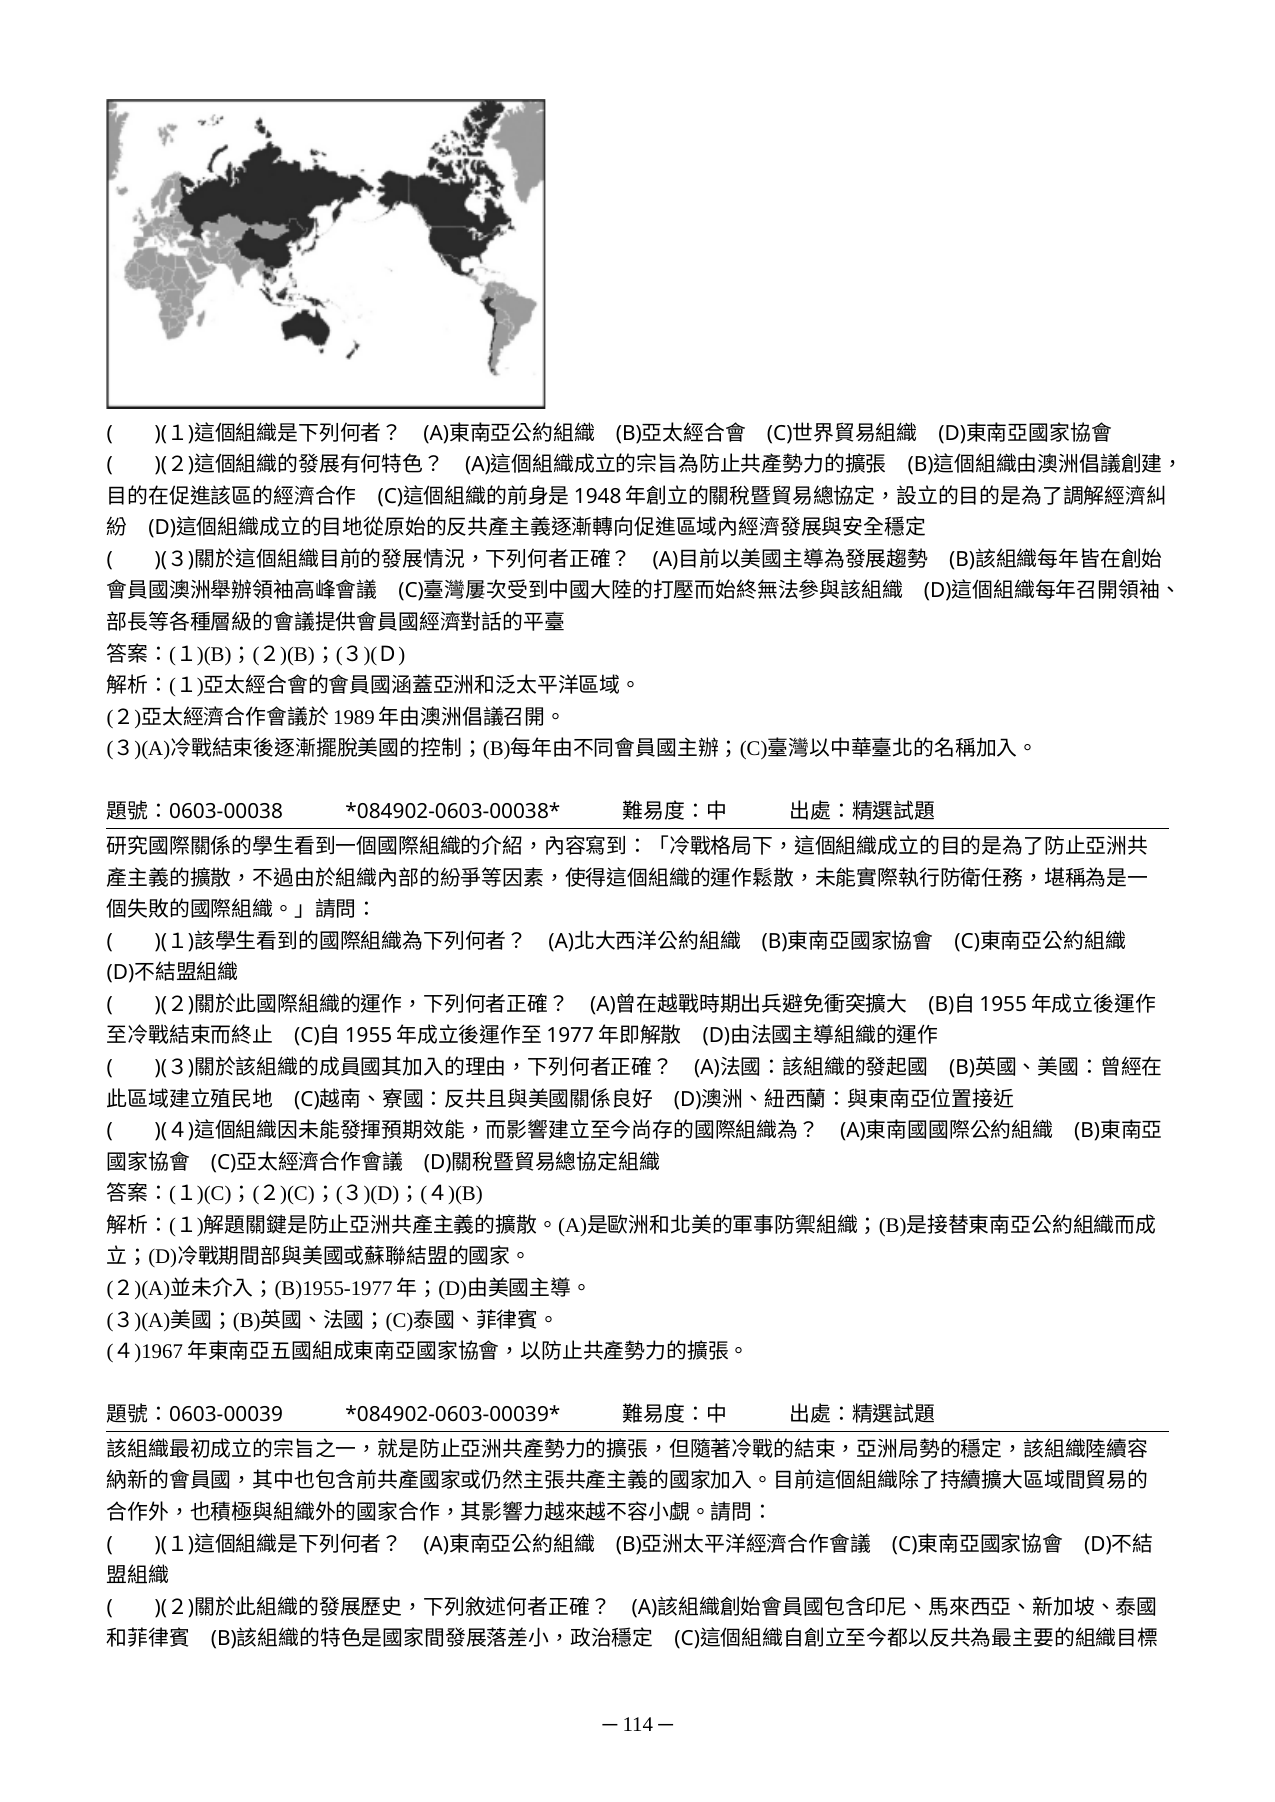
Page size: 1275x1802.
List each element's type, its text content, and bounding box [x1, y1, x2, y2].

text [106, 1432, 1169, 1652]
text 解析：(１)解題關鍵是防止亞洲共產主義的擴散。(A)是歐洲和北美的軍事防禦組織；(B)是接替東南亞公約組織而成立；(D)冷戰期間部與美國或蘇聯結盟的國家。 (２)(A)並未介入；(B)1955-1977年；(D)由美國主導。 (３)(A)美國；(B)英國、法國；(C)泰國、菲律賓。 (４)1967年東南亞五國組成東南亞國家協會，以防止共產勢力的擴張。 [106, 1207, 1169, 1365]
text 研究國際關係的學生看到一個國際組織的介紹，內容寫到：「冷戰格局下，這個組織成立的目的是為了防止亞洲共產主義的擴散，不過由於組織內部的紛爭等因素，使得這個組織的運作鬆散，未能實際執行防衛任務，堪稱為是一個失敗的國際組織。」請問： ( )(１)該學生看到的國際組織為下列何者？ (A)北大西洋公約組織 (B)東南亞國家協會 (C)東南亞公約組織 (D)不結盟組織 ( )(２)關於此國際組織的運作，下列何者正確？ (A)曾在越戰時期出兵避免衝突擴大 (B)自1955年成立後運作至冷戰結束而終止 (C)自1955年成立後運作至1977年即解散 (D)由法國主導組織的運作 ( )(３)關於該組織的成員國其加入的理由，下列何者正確？ (A)法國：該組織的發起國 (B)英國、美國：曾經在此區域建立殖民地 (C)越南、寮國：反共且與美國關係良好 (D)澳洲、紐西蘭：與東南亞位置接近 ( )(４)這個組織因未能發揮預期效能，而影響建立至今尚存的國際組織為？ (A)東南國國際公約組織 (B)東南亞國家協會 (C)亞太經濟合作會議 (D)關稅暨貿易總協定組織 [106, 829, 1169, 1176]
text 題號：0603-00038 *084902-0603-00038* 難易度：中 出處：精選試題 [106, 794, 1169, 828]
text 答案：(１)(C)；(２)(C)；(３)(D)；(４)(B) [106, 1176, 1169, 1207]
text 解析：(１)亞太經合會的會員國涵蓋亞洲和泛太平洋區域。 (２)亞太經濟合作會議於1989年由澳洲倡議召開。 (３)(A)冷戰結束後逐漸擺脫美國的控制；(B)每年由不同會員國主辦；(C)臺灣以中華臺北的名稱加入。 [106, 668, 1169, 762]
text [106, 100, 1169, 636]
text 題號：0603-00039 *084902-0603-00039* 難易度：中 出處：精選試題 [106, 1397, 1169, 1431]
text 答案：(１)(B)；(２)(B)；(３)(Ｄ) [106, 636, 1169, 668]
